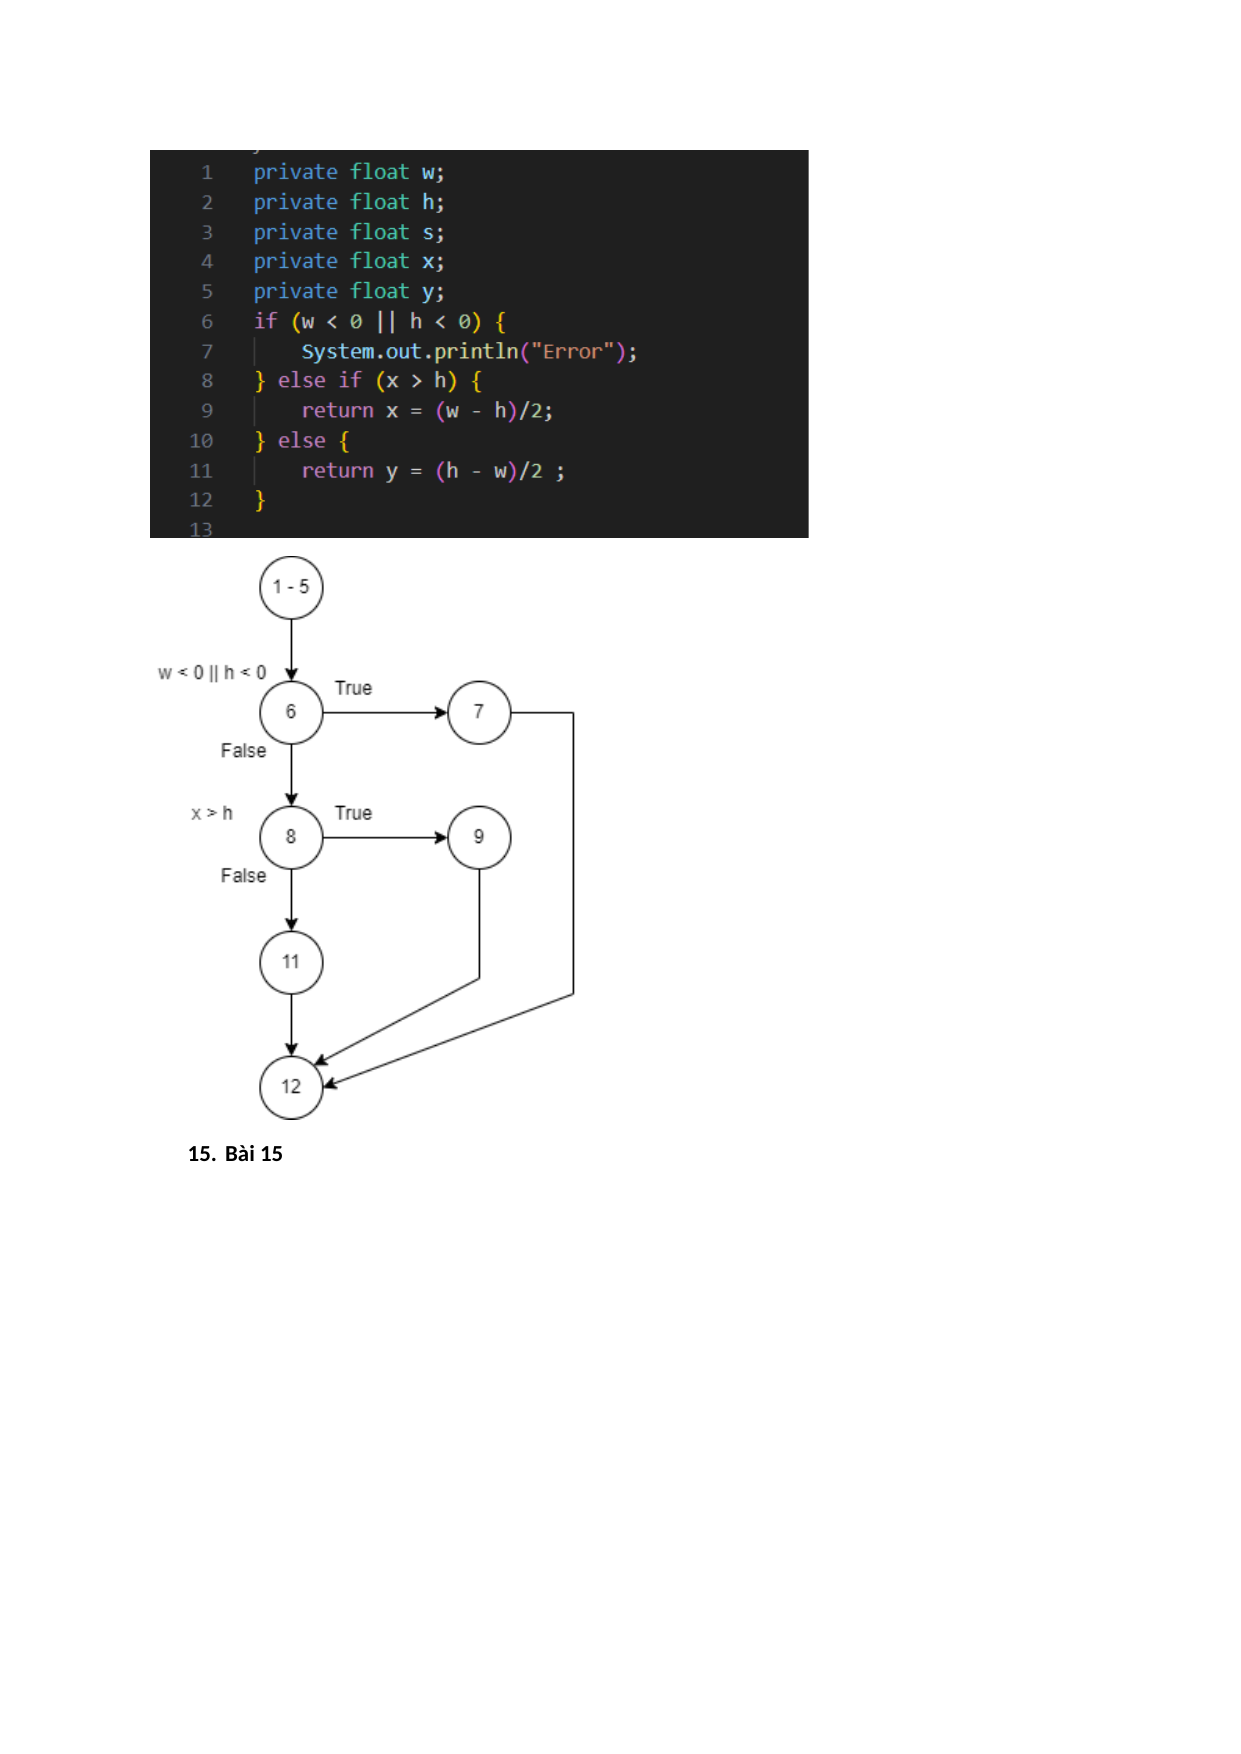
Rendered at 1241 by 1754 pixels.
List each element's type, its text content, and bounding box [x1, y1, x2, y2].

picture [150, 150, 809, 538]
picture [150, 556, 587, 1120]
list Bài 15 [187, 1139, 1090, 1167]
